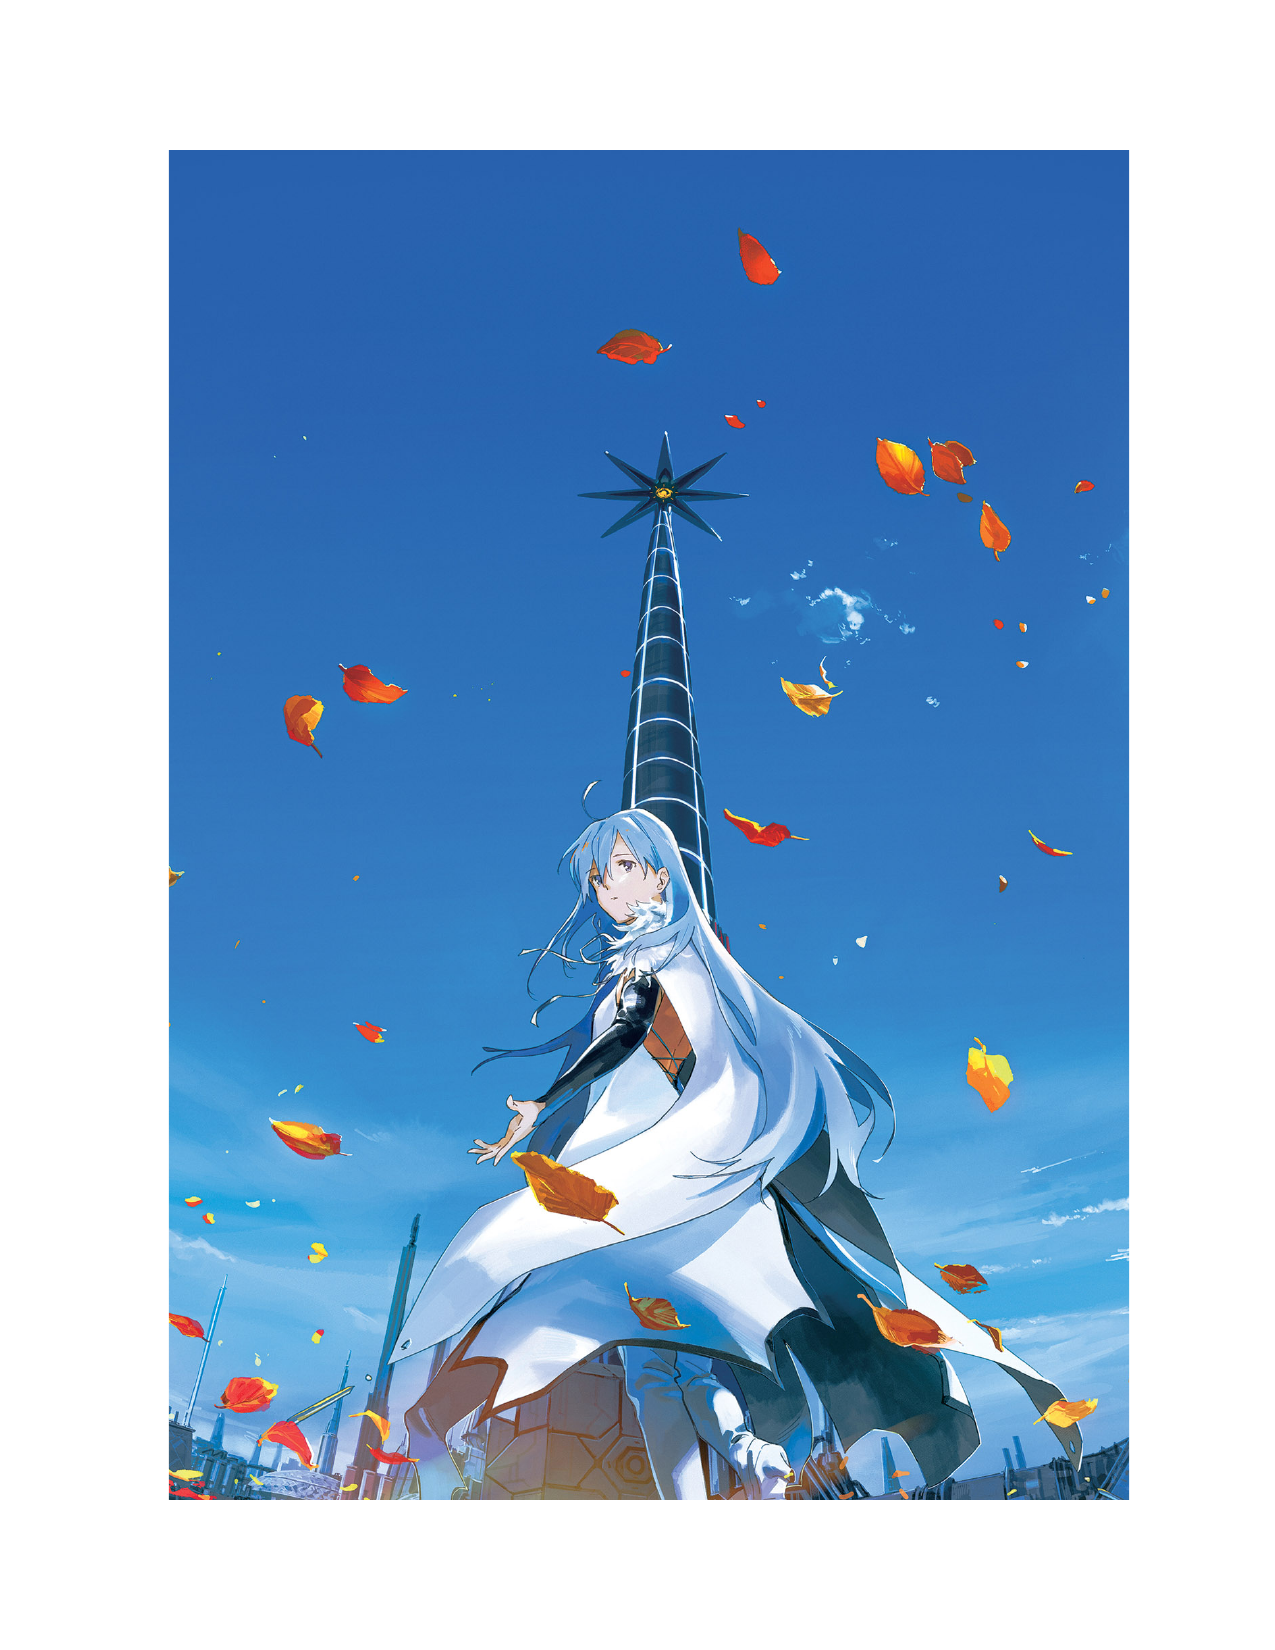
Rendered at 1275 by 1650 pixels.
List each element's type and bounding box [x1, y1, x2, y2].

picture [168, 150, 1130, 1500]
